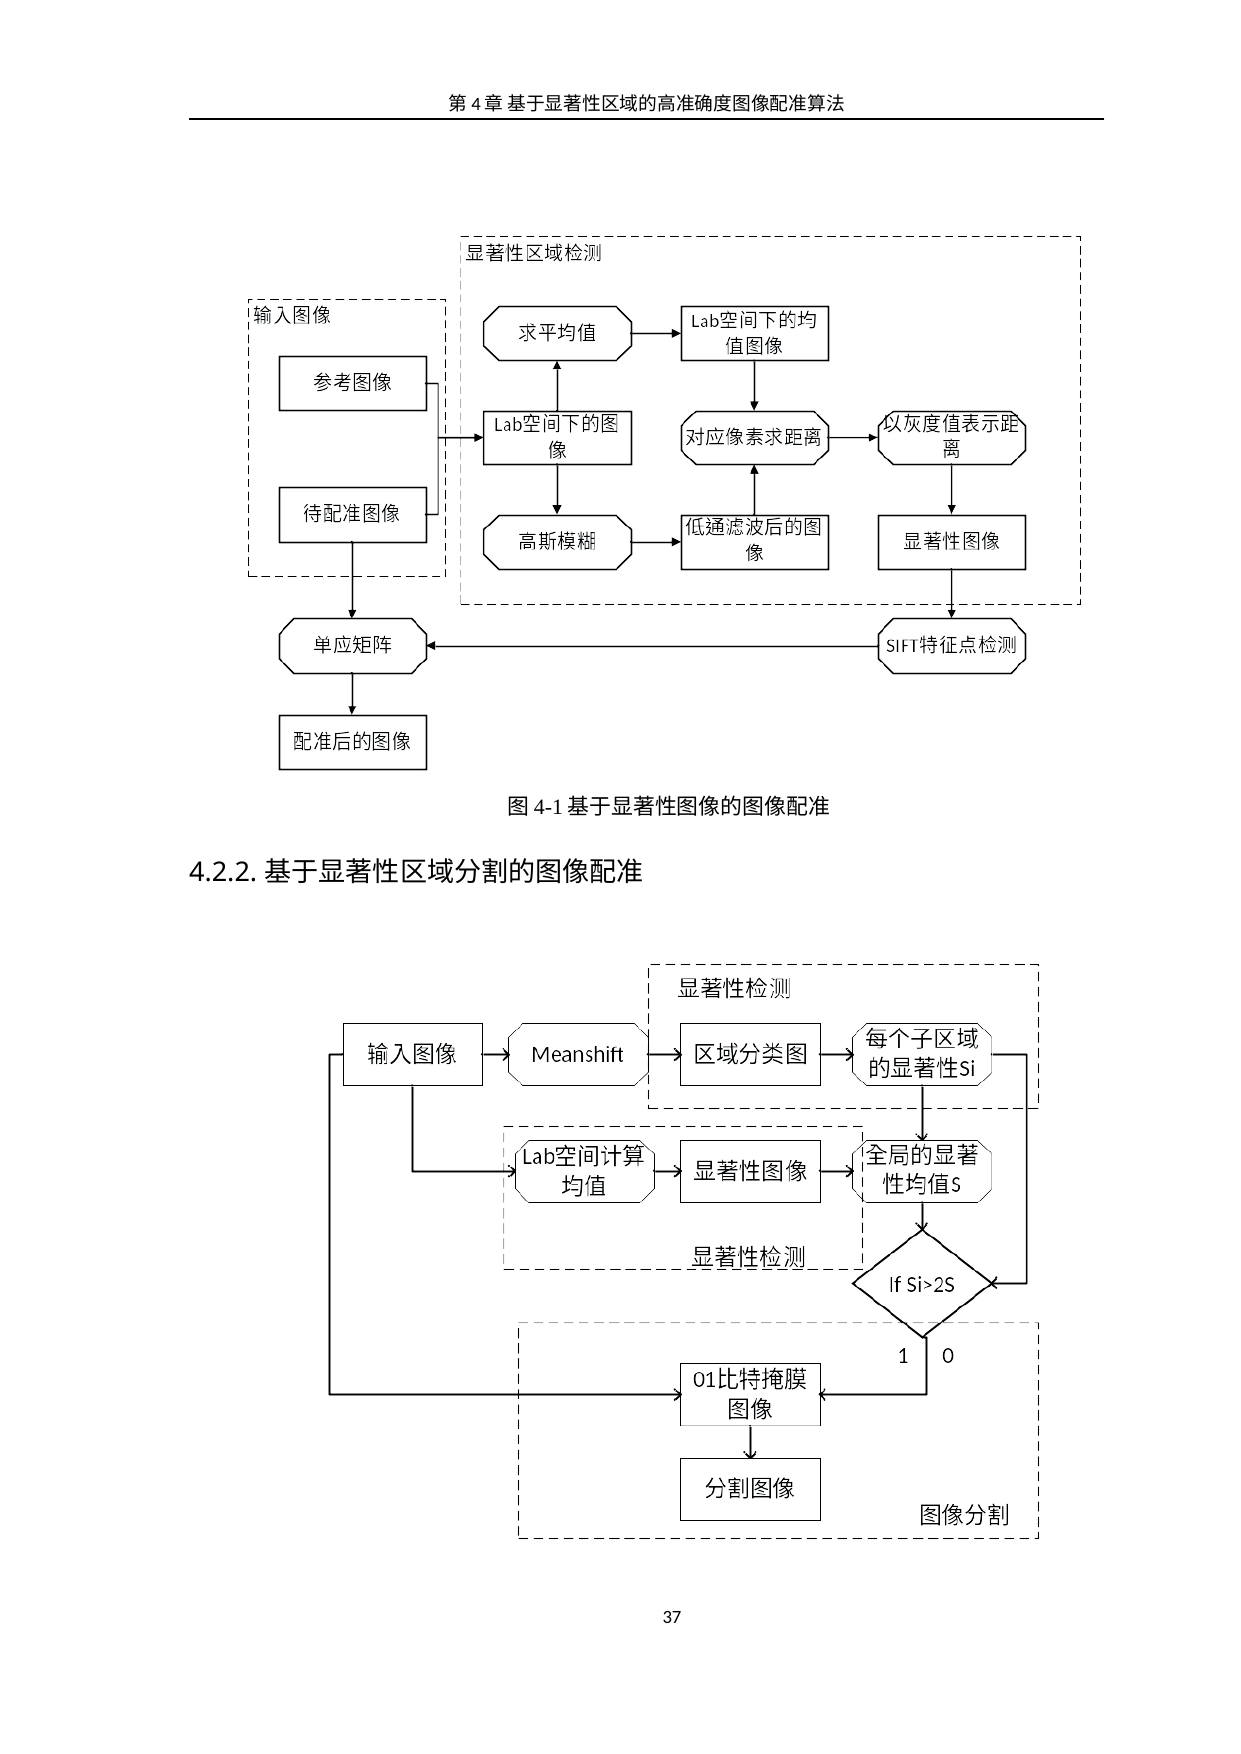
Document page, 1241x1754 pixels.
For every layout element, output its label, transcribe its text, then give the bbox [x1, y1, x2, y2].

subtitle 4.2.2. 基于显著性区域分割的图像配准 [189, 850, 1104, 889]
subtitle 图4-1基于显著性图像的图像配准 [189, 789, 1104, 821]
